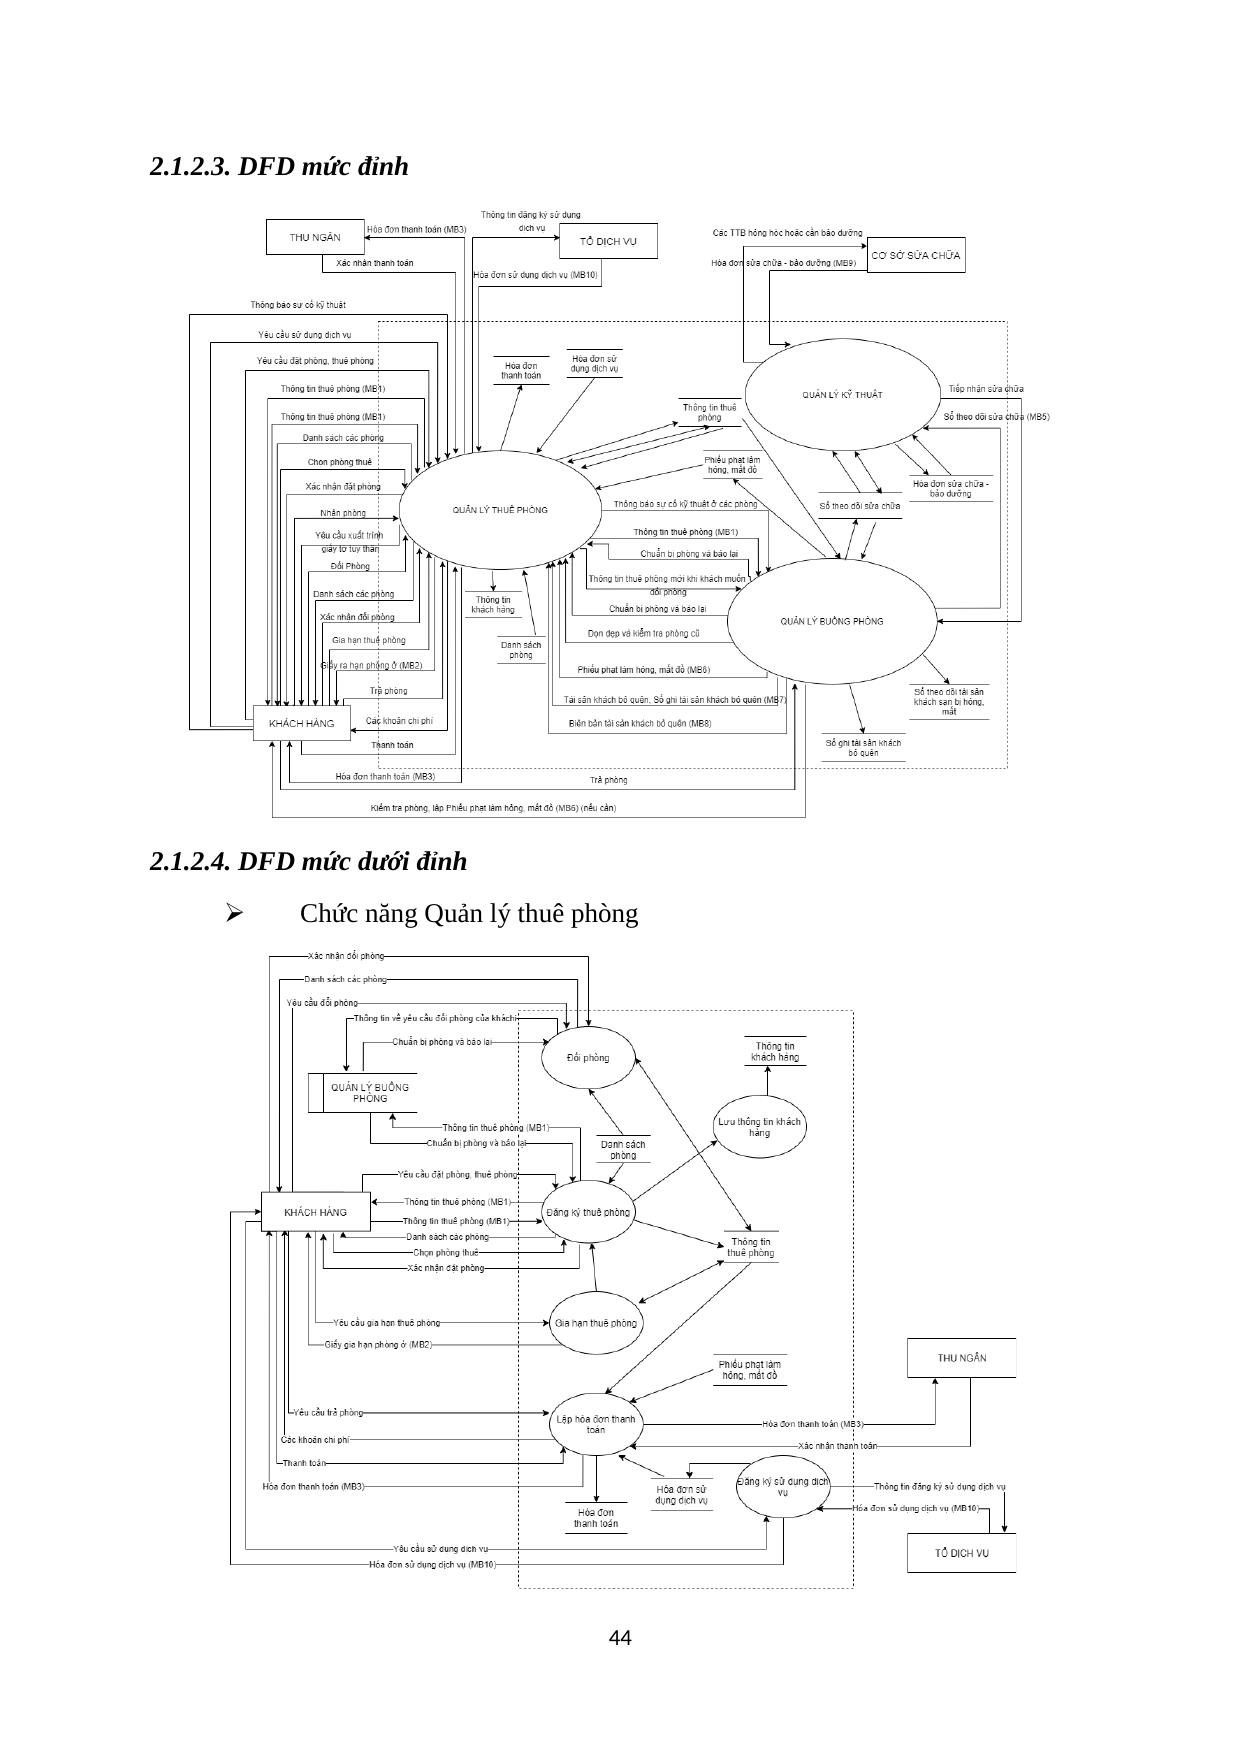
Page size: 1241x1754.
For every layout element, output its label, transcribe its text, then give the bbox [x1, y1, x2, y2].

picture [224, 950, 1017, 1589]
picture [184, 202, 1056, 824]
list Chức năng Quản lý thuê phòng [150, 898, 1090, 929]
subtitle 2.1.2.3. DFD mức đỉnh [150, 150, 1090, 181]
subtitle 2.1.2.4. DFD mức dưới đỉnh [150, 845, 1090, 876]
